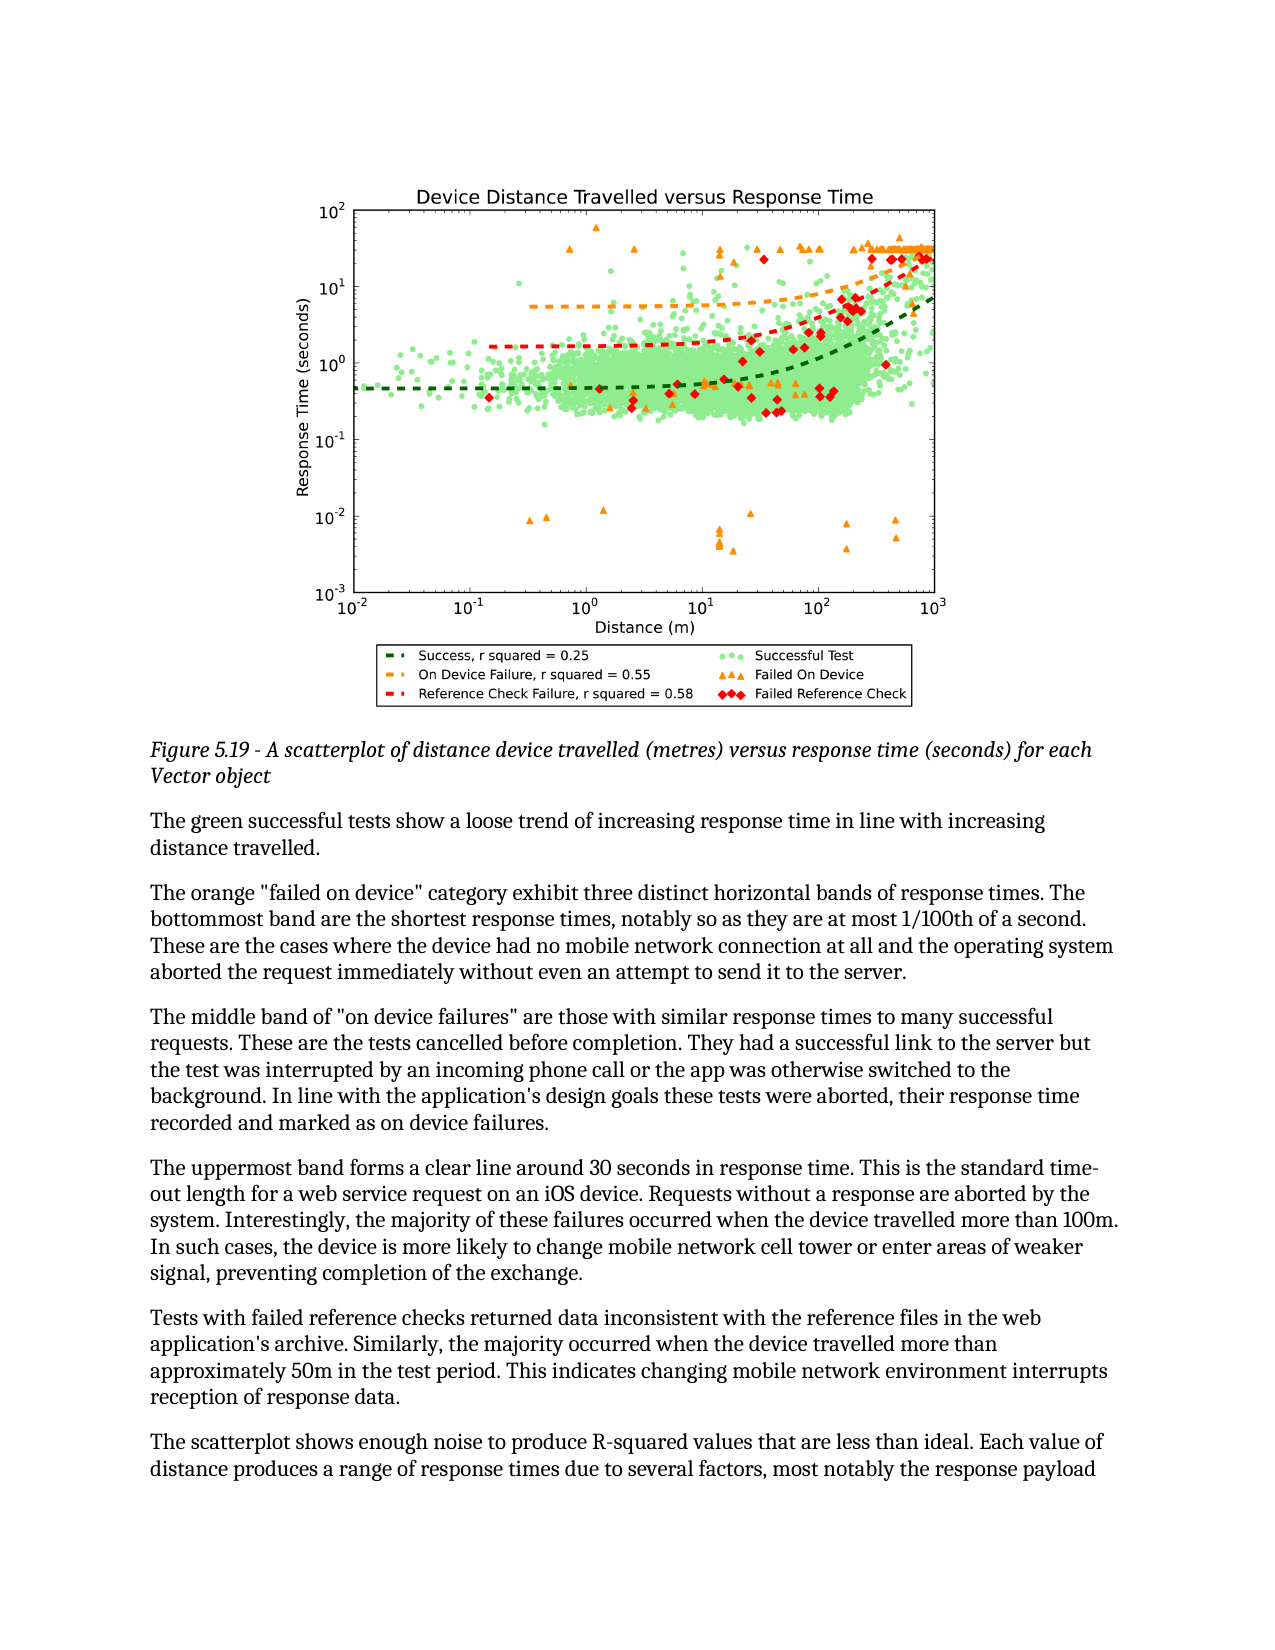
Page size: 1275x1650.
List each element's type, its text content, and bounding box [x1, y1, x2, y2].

text Tests with failed reference checks returned data inconsistent with the reference files in the web application's archive. Similarly, the majority occurred when the device travelled more than approximately 50m in the test period. This indicates changing mobile network environment interrupts reception of response data. [150, 1305, 1125, 1410]
text The green successful tests show a loose trend of increasing response time in line with increasing distance travelled. [150, 808, 1125, 861]
picture [150, 150, 1025, 716]
text The middle band of "on device failures" are those with similar response times to many successful requests. These are the tests cancelled before completion. They had a successful link to the server but the test was interrupted by an incoming phone call or the app was otherwise switched to the background. In line with the application's design goals these tests were aborted, their response time recorded and marked as on device failures. [150, 1004, 1125, 1136]
text The orange "failed on device" category exhibit three distinct horizontal bands of response times. The bottommost band are the shortest response times, notably so as they are at most 1/100th of a second. These are the cases where the device had no mobile network connection at all and the operating system aborted the request immediately without even an attempt to send it to the server. [150, 880, 1125, 985]
text The uppermost band forms a clear line around 30 seconds in response time. This is the standard time-out length for a web service request on an iOS device. Requests without a response are aborted by the system. Interestingly, the majority of these failures occurred when the device travelled more than 100m. In such cases, the device is more likely to change mobile network cell tower or enter areas of weaker signal, preventing completion of the exchange. [150, 1154, 1125, 1286]
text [150, 1429, 1125, 1482]
